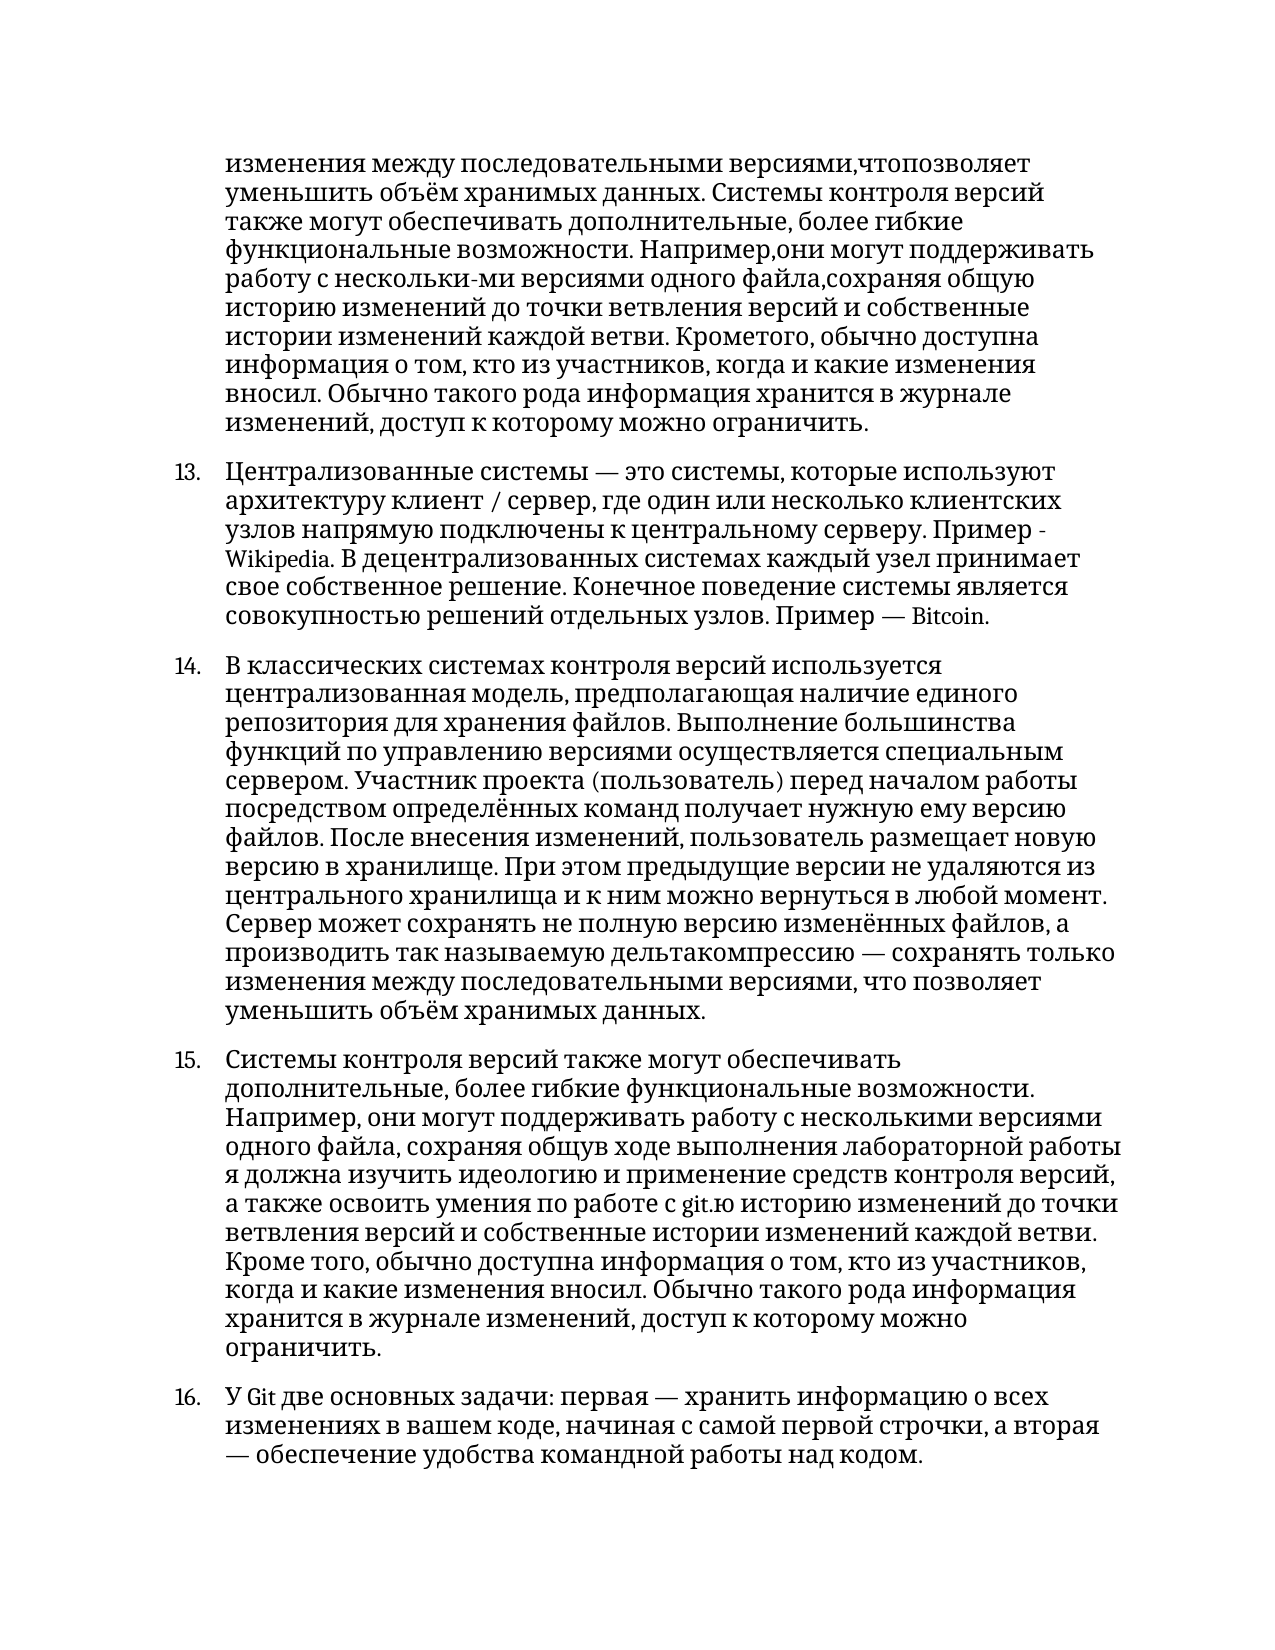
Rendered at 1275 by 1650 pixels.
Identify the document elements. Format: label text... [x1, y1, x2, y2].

list Системы контроля версий также могут обеспечивать дополнительные, более гибкие функциональные возможности. Например, они могут поддерживать работу с несколькими версиями одного файла, сохраняя общув ходе выполнения лабораторной работы я должна изучить идеологию и применение средств контроля версий, а также освоить умения по работе с git.ю историю изменений до точки ветвления версий и собственные истории изменений каждой ветви. Кроме того, обычно доступна информация о том, кто из участников, когда и какие изменения вносил. Обычно такого рода информация хранится в журнале изменений, доступ к которому можно ограничить. [175, 1046, 1125, 1362]
list В классических системах контроля версий используется централизованная модель, предполагающая наличие единого репозитория для хранения файлов. Выполнение большинства функций по управлению версиями осуществляется специальным сервером. Участник проекта (пользователь) перед началом работы посредством определённых команд получает нужную ему версию файлов. После внесения изменений, пользователь размещает новую версию в хранилище. При этом предыдущие версии не удаляются из центрального хранилища и к ним можно вернуться в любой момент. Сервер может сохранять не полную версию изменённых файлов, а производить так называемую дельтакомпрессию — сохранять только изменения между последовательными версиями, что позволяет уменьшить объём хранимых данных. [175, 652, 1125, 1025]
list Централизованные системы — это системы, которые используют архитектуру клиент / сервер, где один или несколько клиентских узлов напрямую подключены к центральному серверу. Пример - Wikipedia. В децентрализованных системах каждый узел принимает свое собственное решение. Конечное поведение системы является совокупностью решений отдельных узлов. Пример — Bitcoin. [175, 458, 1125, 631]
list У Git две основных задачи: первая — хранить информацию о всех изменениях в вашем коде, начиная с самой первой строчки, а вторая — обеспечение удобства командной работы над кодом. [175, 1383, 1125, 1469]
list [175, 150, 1125, 437]
